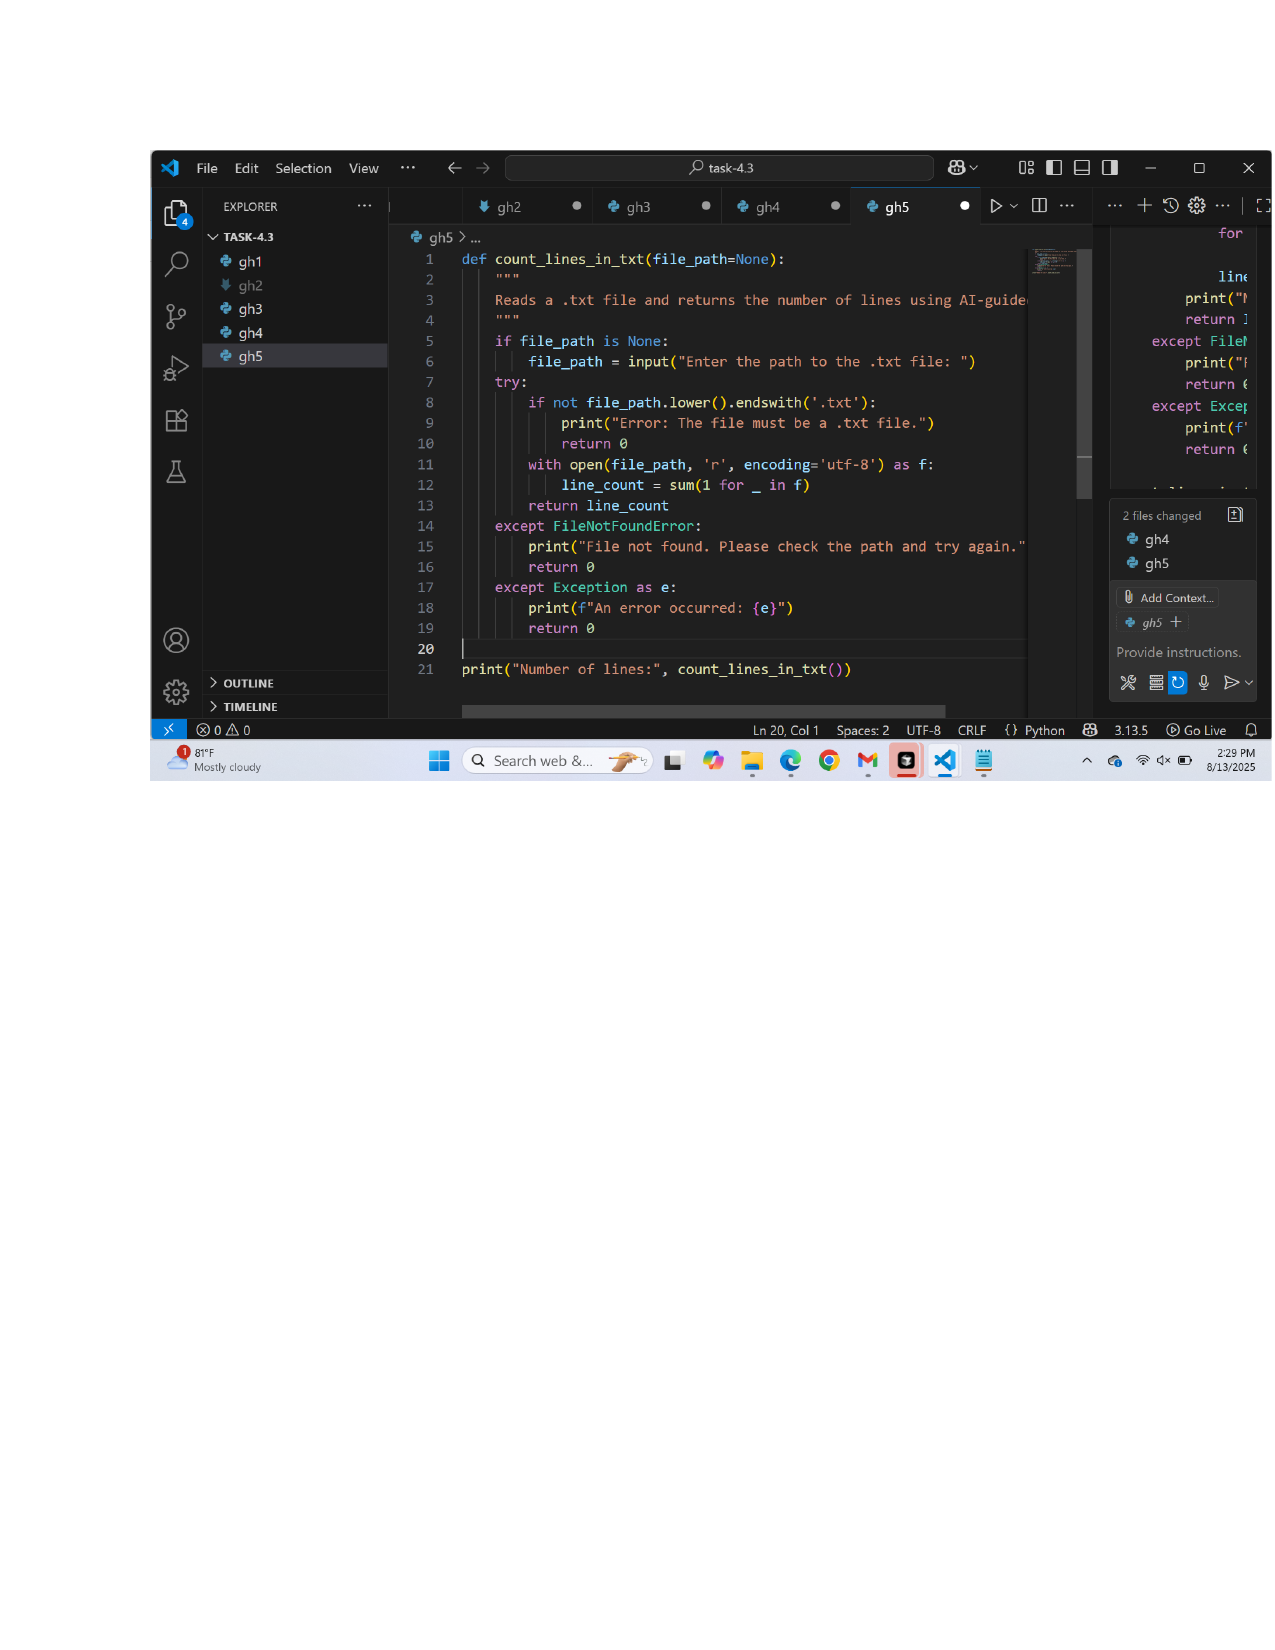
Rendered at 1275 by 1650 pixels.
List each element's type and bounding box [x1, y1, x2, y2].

picture [150, 150, 1272, 781]
